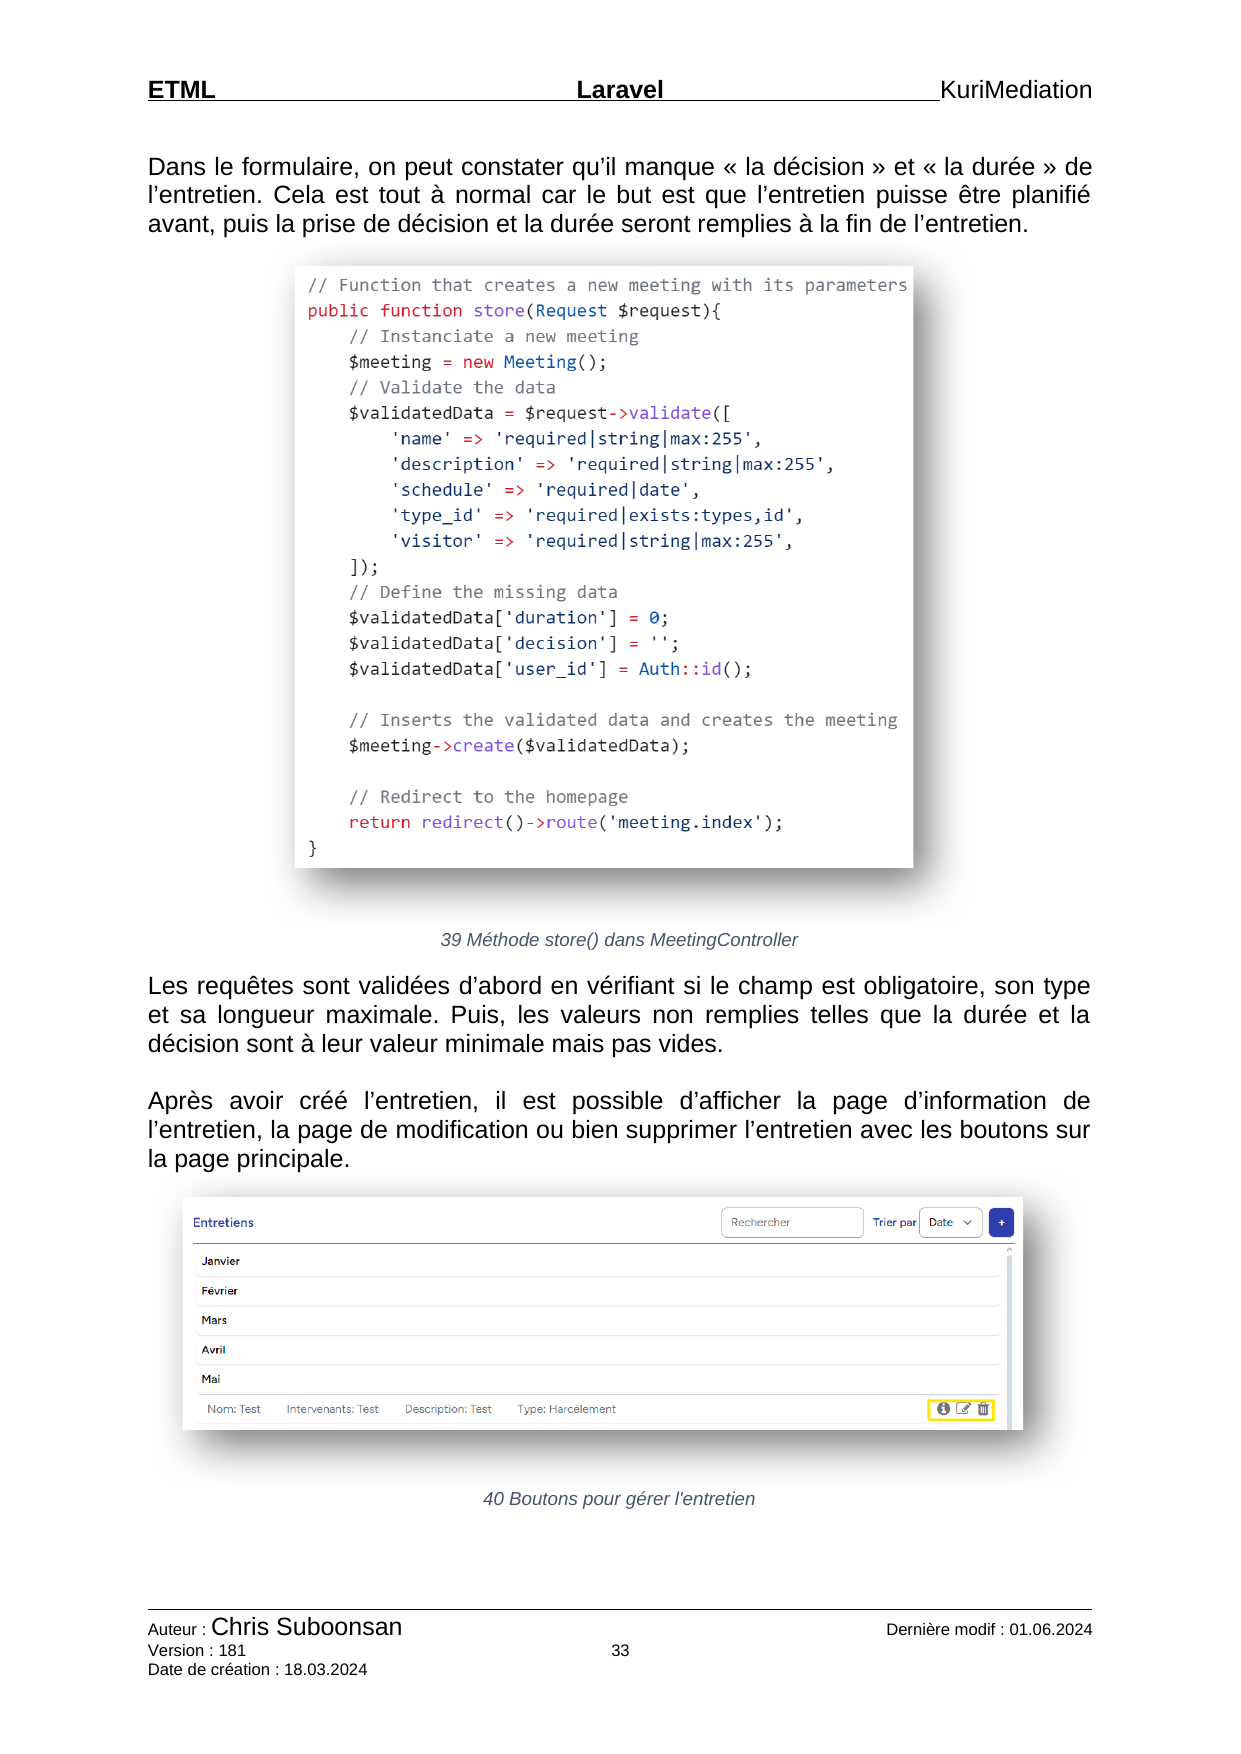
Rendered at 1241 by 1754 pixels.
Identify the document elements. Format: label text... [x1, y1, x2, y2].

picture [182, 1197, 1024, 1430]
text Les requêtes sont validées d’abord en vérifiant si le champ est obligatoire, son type et sa longueur maximale. Puis, les valeurs non remplies telles que la durée et la décision sont à leur valeur minimale mais pas vides. [148, 971, 1092, 1057]
picture [294, 266, 914, 868]
text 39 Méthode store() dans MeetingController [148, 929, 1092, 950]
text Après avoir créé l’entretien, il est possible d’afficher la page d’information de l’entretien, la page de modification ou bien supprimer l’entretien avec les boutons sur la page principale. [148, 1086, 1092, 1172]
text Dans le formulaire, on peut constater qu’il manque « la décision » et « la durée » de l’entretien. Cela est tout à normal car le but est que l’entretien puisse être planifié avant, puis la prise de décision et la durée seront remplies à la fin de l’entretien. [148, 152, 1092, 238]
text 40 Boutons pour gérer l'entretien [148, 1488, 1092, 1510]
